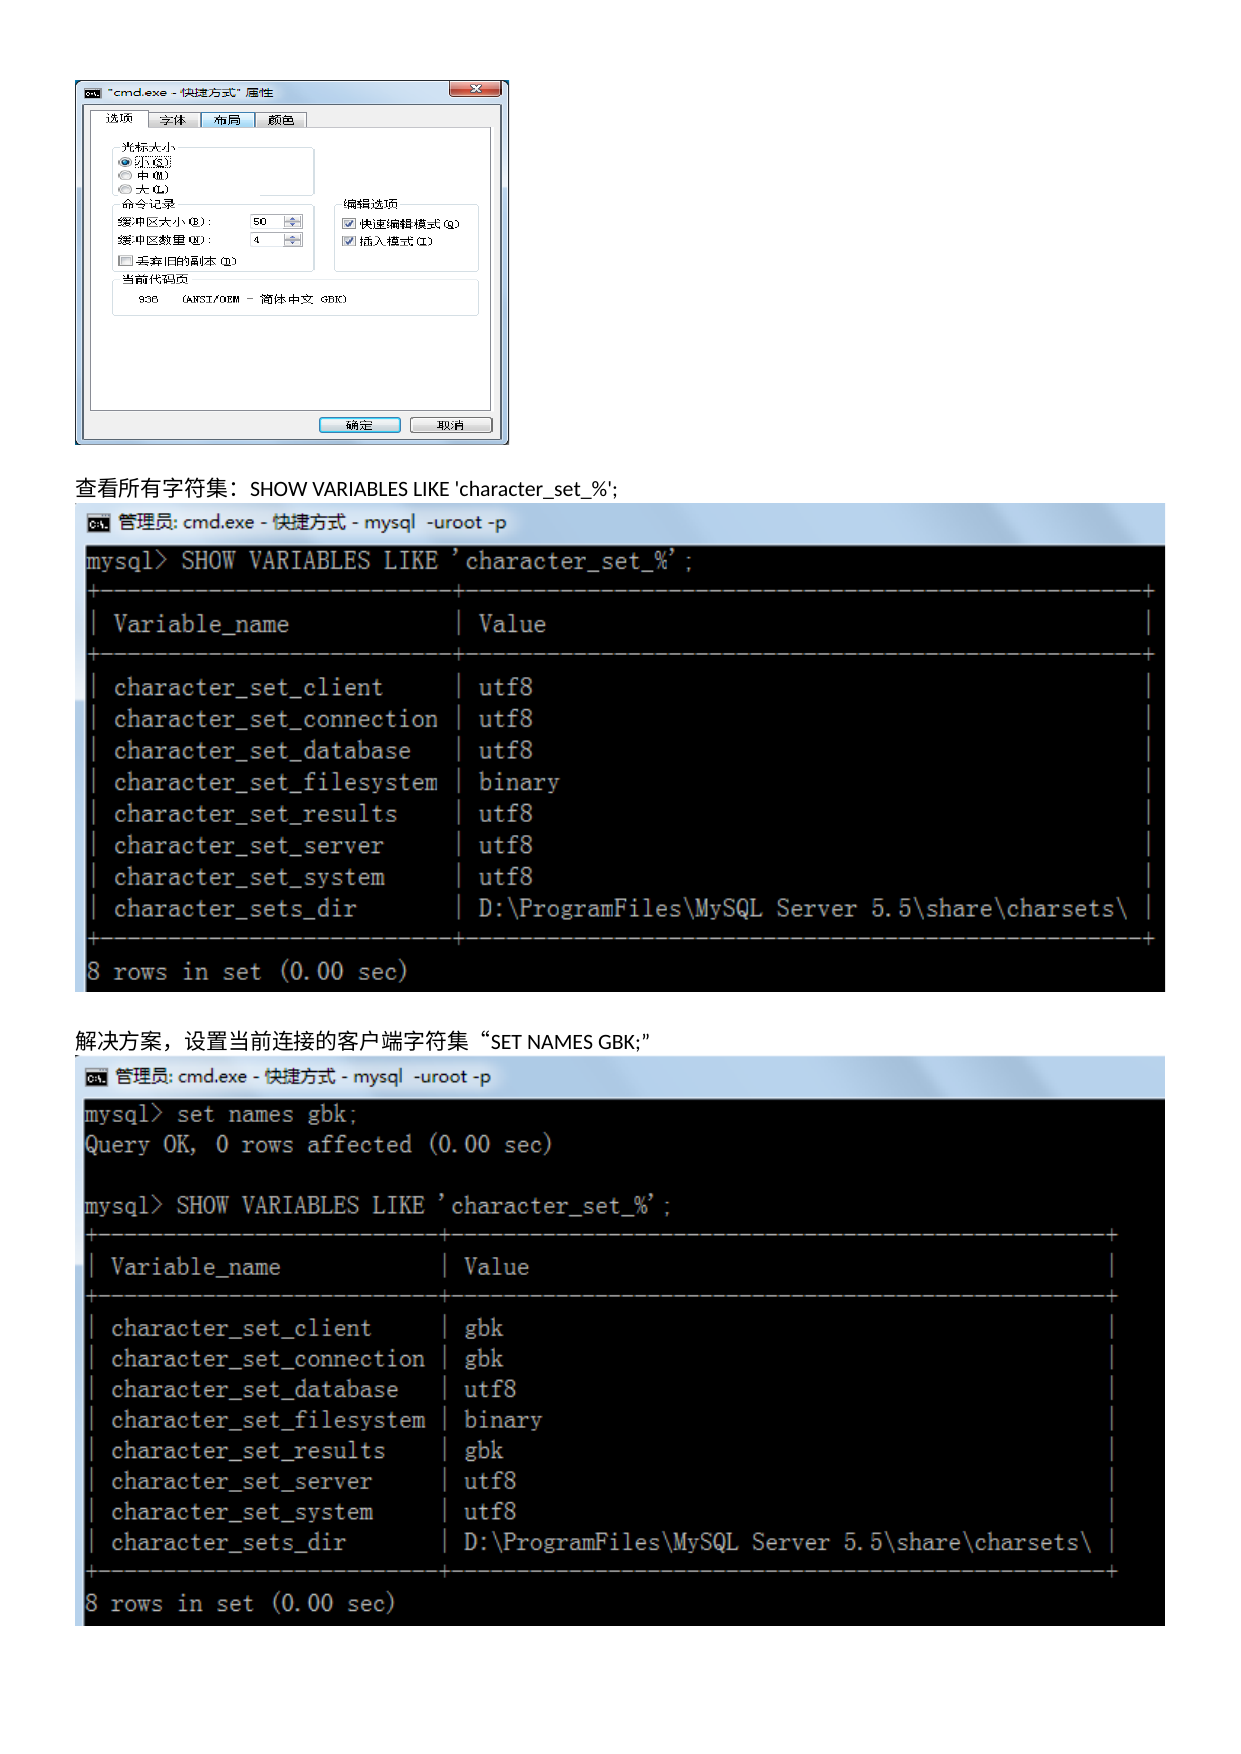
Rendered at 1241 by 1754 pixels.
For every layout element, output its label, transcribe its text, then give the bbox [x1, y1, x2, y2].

picture [75, 503, 1166, 992]
picture [75, 80, 510, 445]
text 解决方案，设置当前连接的客户端字符集“SET NAMES GBK;” [75, 1023, 1165, 1055]
text 查看所有字符集：SHOW VARIABLES LIKE 'character_set_%'; [75, 471, 1165, 503]
picture [75, 1055, 1165, 1626]
